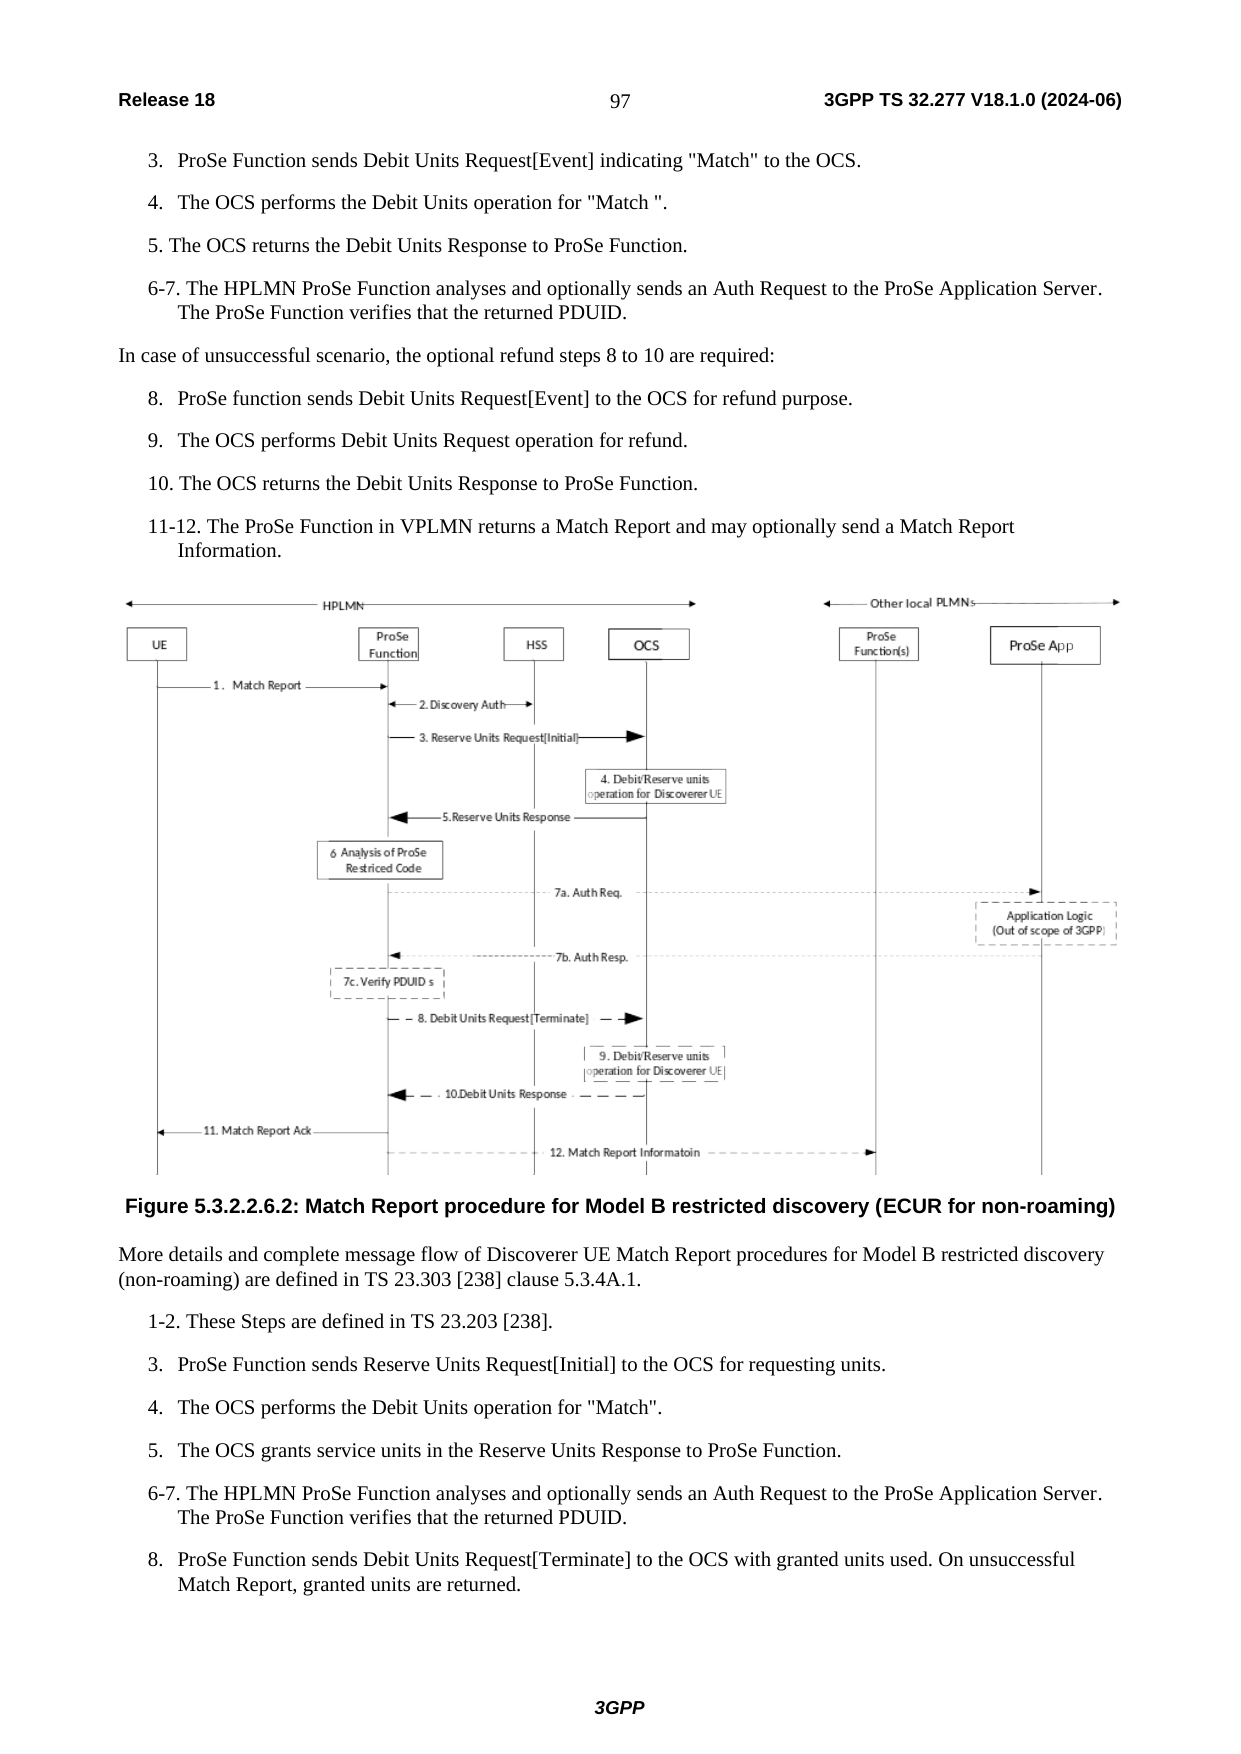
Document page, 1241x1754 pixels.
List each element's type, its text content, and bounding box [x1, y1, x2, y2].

text 5. The OCS grants service units in the Reserve Units Response to ProSe Function. [148, 1438, 1122, 1462]
text 9. The OCS performs Debit Units Request operation for refund. [148, 428, 1122, 452]
text 4. The OCS performs the Debit Units operation for "Match ". [148, 190, 1122, 214]
text Figure 5.3.2.2.6.2: Match Report procedure for Model B restricted discovery (ECUR for non-roaming) [118, 1193, 1122, 1217]
text 3. ProSe Function sends Reserve Units Request[Initial] to the OCS for requesting units. [148, 1352, 1122, 1376]
text In case of unsuccessful scenario, the optional refund steps 8 to 10 are required: [118, 343, 1122, 367]
text More details and complete message flow of Discoverer UE Match Report procedures for Model B restricted discovery (non-roaming) are defined in TS 23.303 [238] clause 5.3.4A.1. [118, 1242, 1122, 1291]
text 8. ProSe Function sends Debit Units Request[Terminate] to the OCS with granted units used. On unsuccessful Match Report, granted units are returned. [148, 1547, 1122, 1596]
text 10. The OCS returns the Debit Units Response to ProSe Function. [148, 471, 1122, 495]
text 1-2. These Steps are defined in TS 23.203 [238]. [148, 1309, 1122, 1333]
text 6-7. The HPLMN ProSe Function analyses and optionally sends an Auth Request to the ProSe Application Server. The ProSe Function verifies that the returned PDUID. [148, 276, 1122, 324]
text 3. ProSe Function sends Debit Units Request[Event] indicating "Match" to the OCS. [148, 147, 1122, 172]
text 11-12. The ProSe Function in VPLMN returns a Match Report and may optionally send a Match Report Information. [148, 514, 1122, 562]
text 8. ProSe function sends Debit Units Request[Event] to the OCS for refund purpose. [148, 386, 1122, 410]
text 4. The OCS performs the Debit Units operation for "Match". [148, 1395, 1122, 1419]
text 5. The OCS returns the Debit Units Response to ProSe Function. [148, 233, 1122, 257]
text 6-7. The HPLMN ProSe Function analyses and optionally sends an Auth Request to the ProSe Application Server. The ProSe Function verifies that the returned PDUID. [148, 1481, 1122, 1529]
